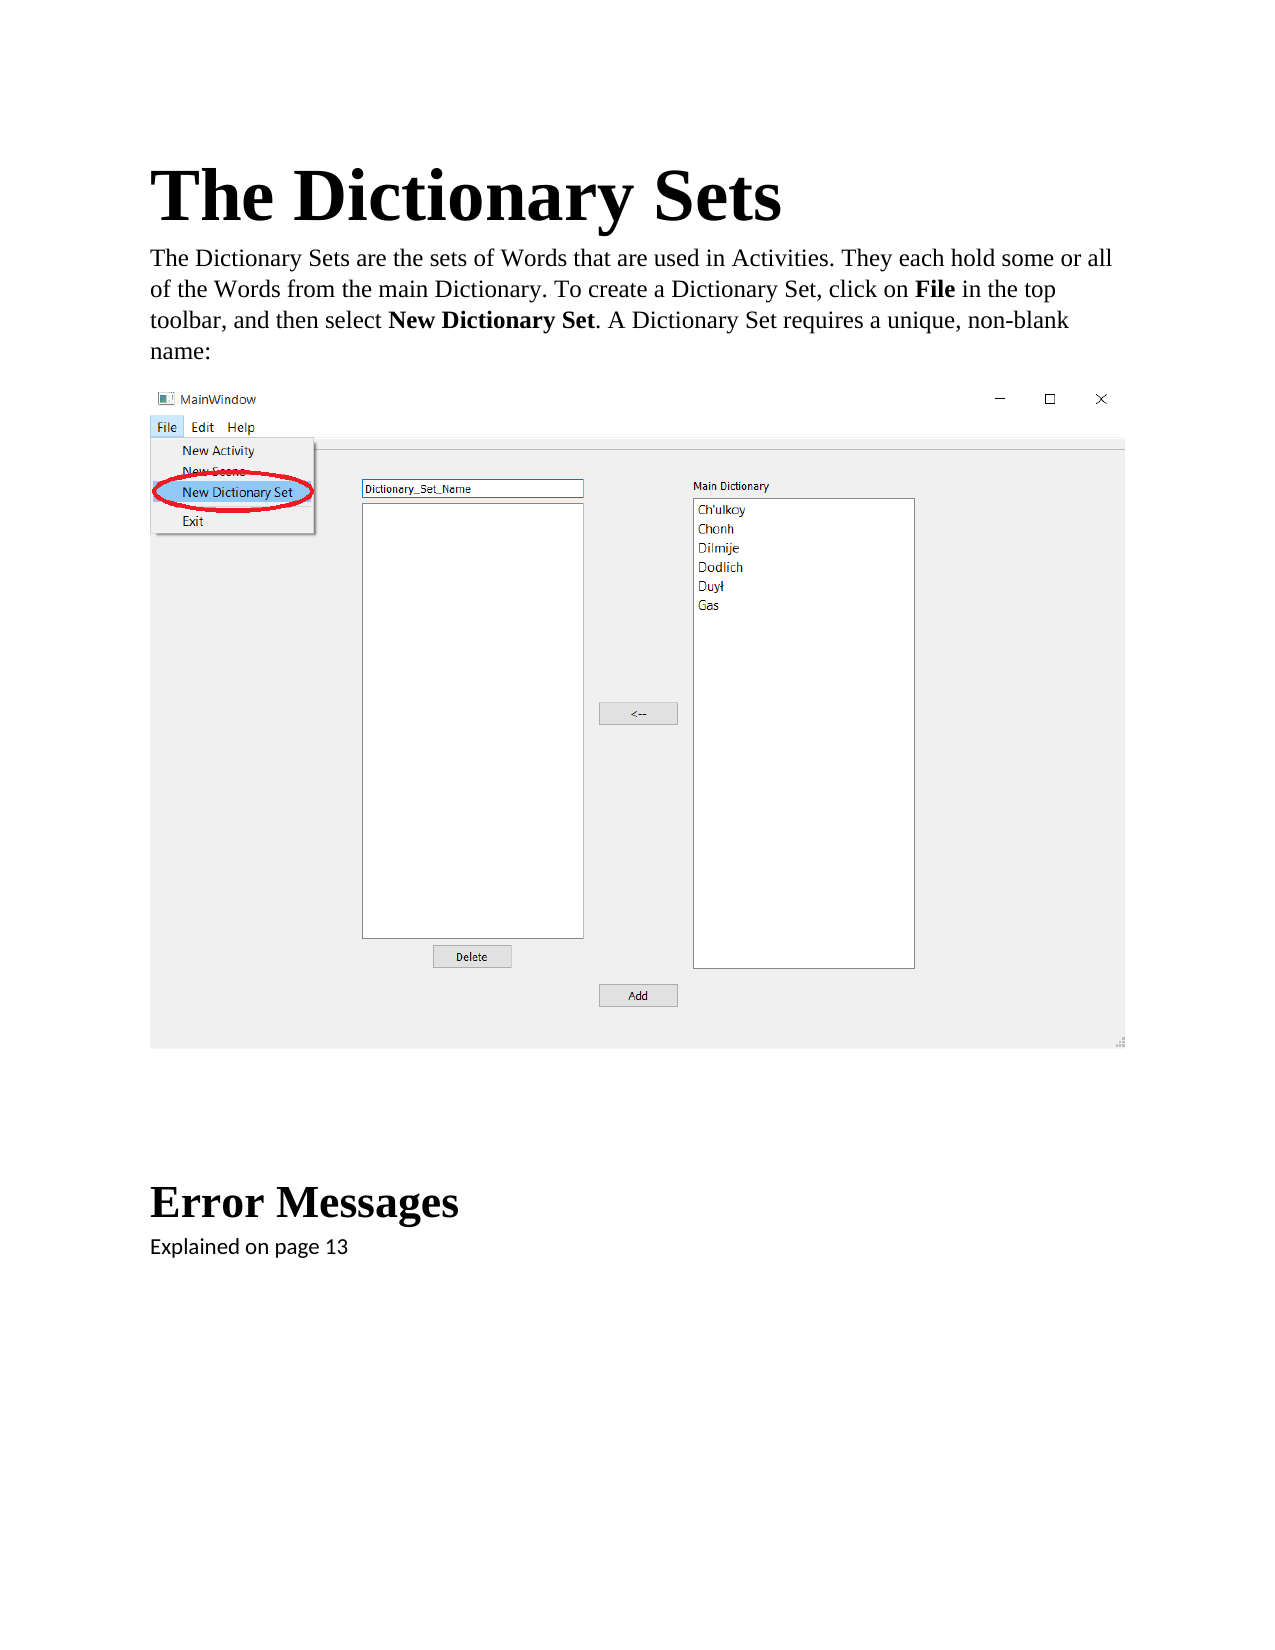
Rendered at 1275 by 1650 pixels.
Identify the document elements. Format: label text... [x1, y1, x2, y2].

text The Dictionary Sets are the sets of Words that are used in Activities. They each hold some or all of the Words from the main Dictionary. To create a Dictionary Set, click on File in the top toolbar, and then select New Dictionary Set. A Dictionary Set requires a unique, non-blank name: [150, 243, 1125, 365]
subtitle The Dictionary Sets [150, 150, 1125, 236]
subtitle Error Messages [150, 1175, 1125, 1228]
text Explained on page 13 [150, 1232, 1125, 1260]
picture [150, 383, 1125, 1049]
